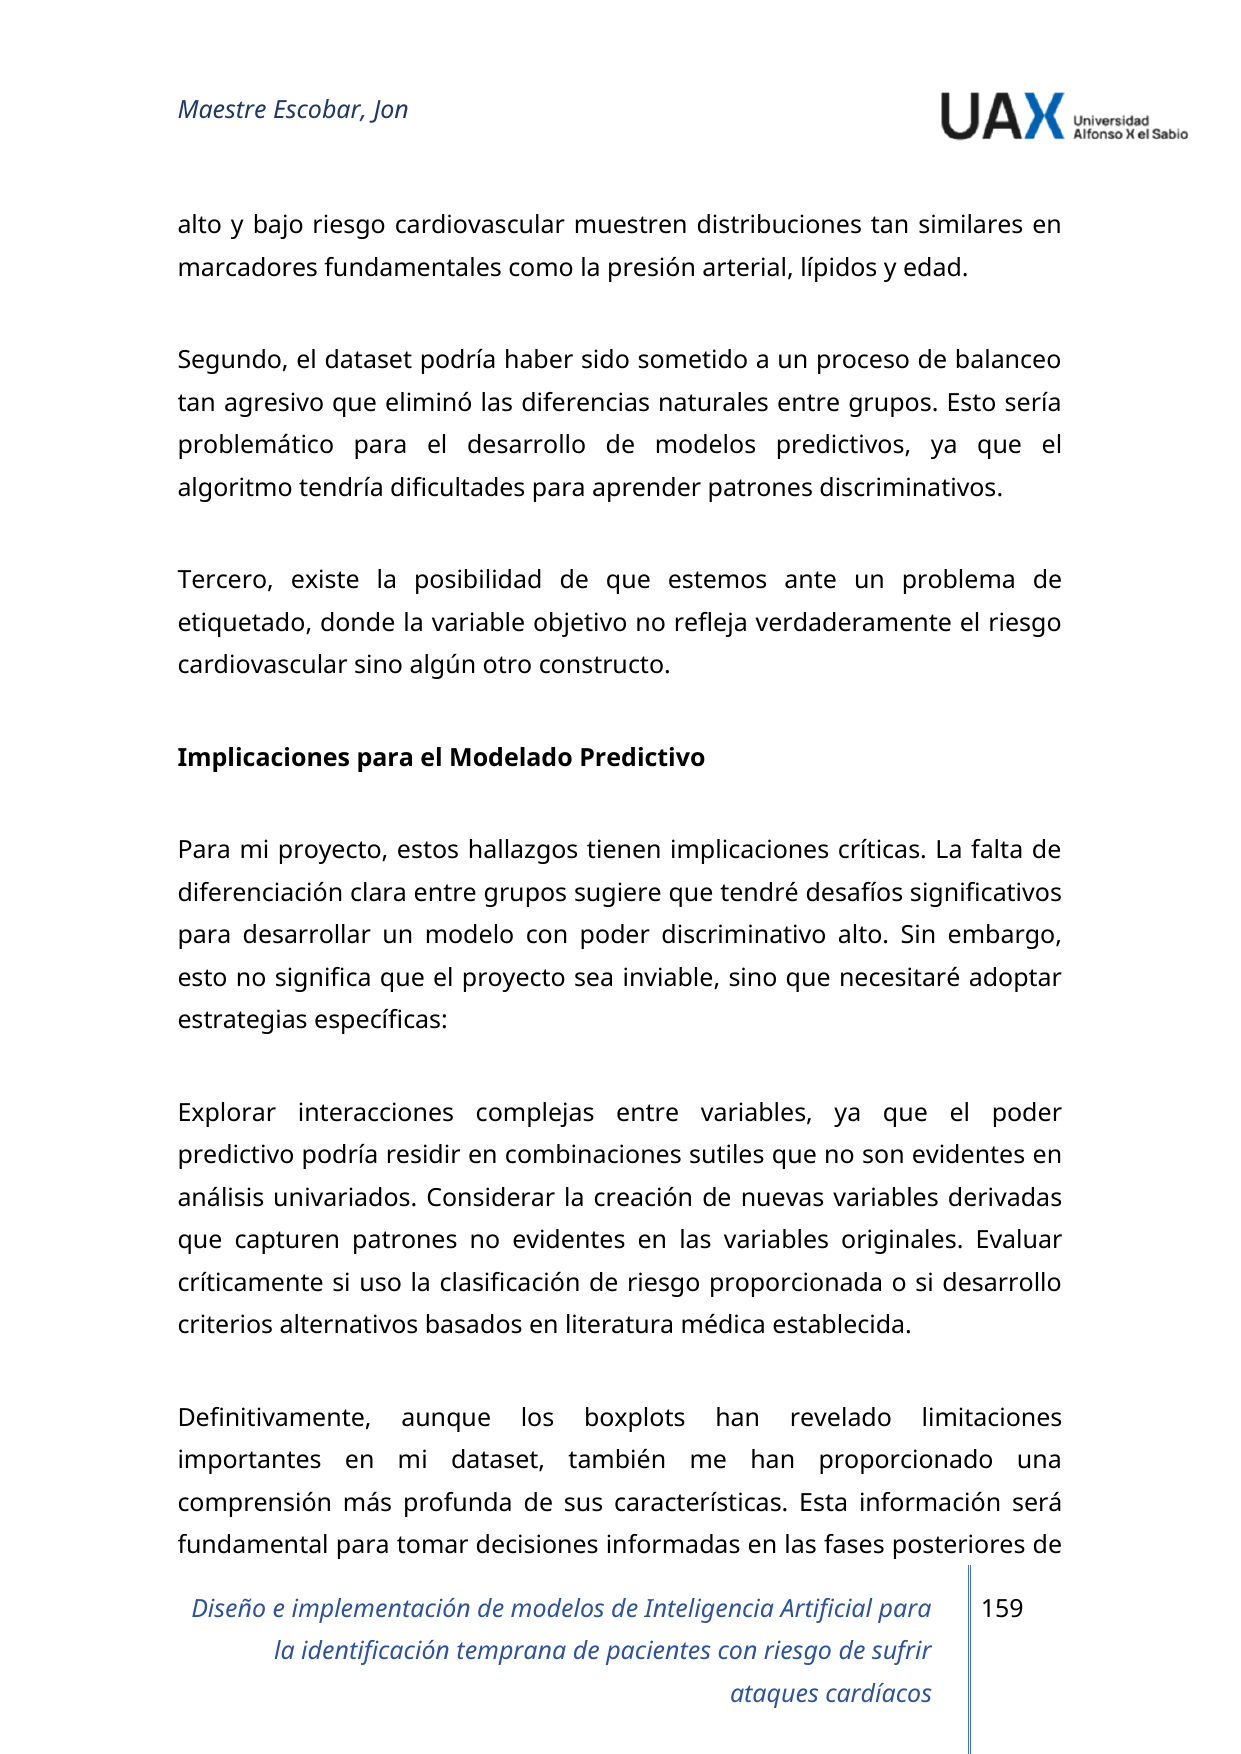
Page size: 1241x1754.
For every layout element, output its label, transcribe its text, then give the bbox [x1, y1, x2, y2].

picture [940, 89, 1192, 144]
text Tercero, existe la posibilidad de que estemos ante un problema de etiquetado, donde la variable objetivo no refleja verdaderamente el riesgo cardiovascular sino algún otro constructo. [177, 562, 1063, 681]
text Para mi proyecto, estos hallazgos tienen implicaciones críticas. La falta de diferenciación clara entre grupos sugiere que tendré desafíos significativos para desarrollar un modelo con poder discriminativo alto. Sin embargo, esto no significa que el proyecto sea inviable, sino que necesitaré adoptar estrategias específicas: [177, 832, 1063, 1036]
text Explorar interacciones complejas entre variables, ya que el poder predictivo podría residir en combinaciones sutiles que no son evidentes en análisis univariados. Considerar la creación de nuevas variables derivadas que capturen patrones no evidentes en las variables originales. Evaluar críticamente si uso la clasificación de riesgo proporcionada o si desarrollo criterios alternativos basados en literatura médica establecida. [177, 1094, 1063, 1341]
text Implicaciones para el Modelado Predictivo [177, 739, 1063, 773]
text Segundo, el dataset podría haber sido sometido a un proceso de balanceo tan agresivo que eliminó las diferencias naturales entre grupos. Esto sería problemático para el desarrollo de modelos predictivos, ya que el algoritmo tendría dificultades para aprender patrones discriminativos. [177, 342, 1063, 503]
